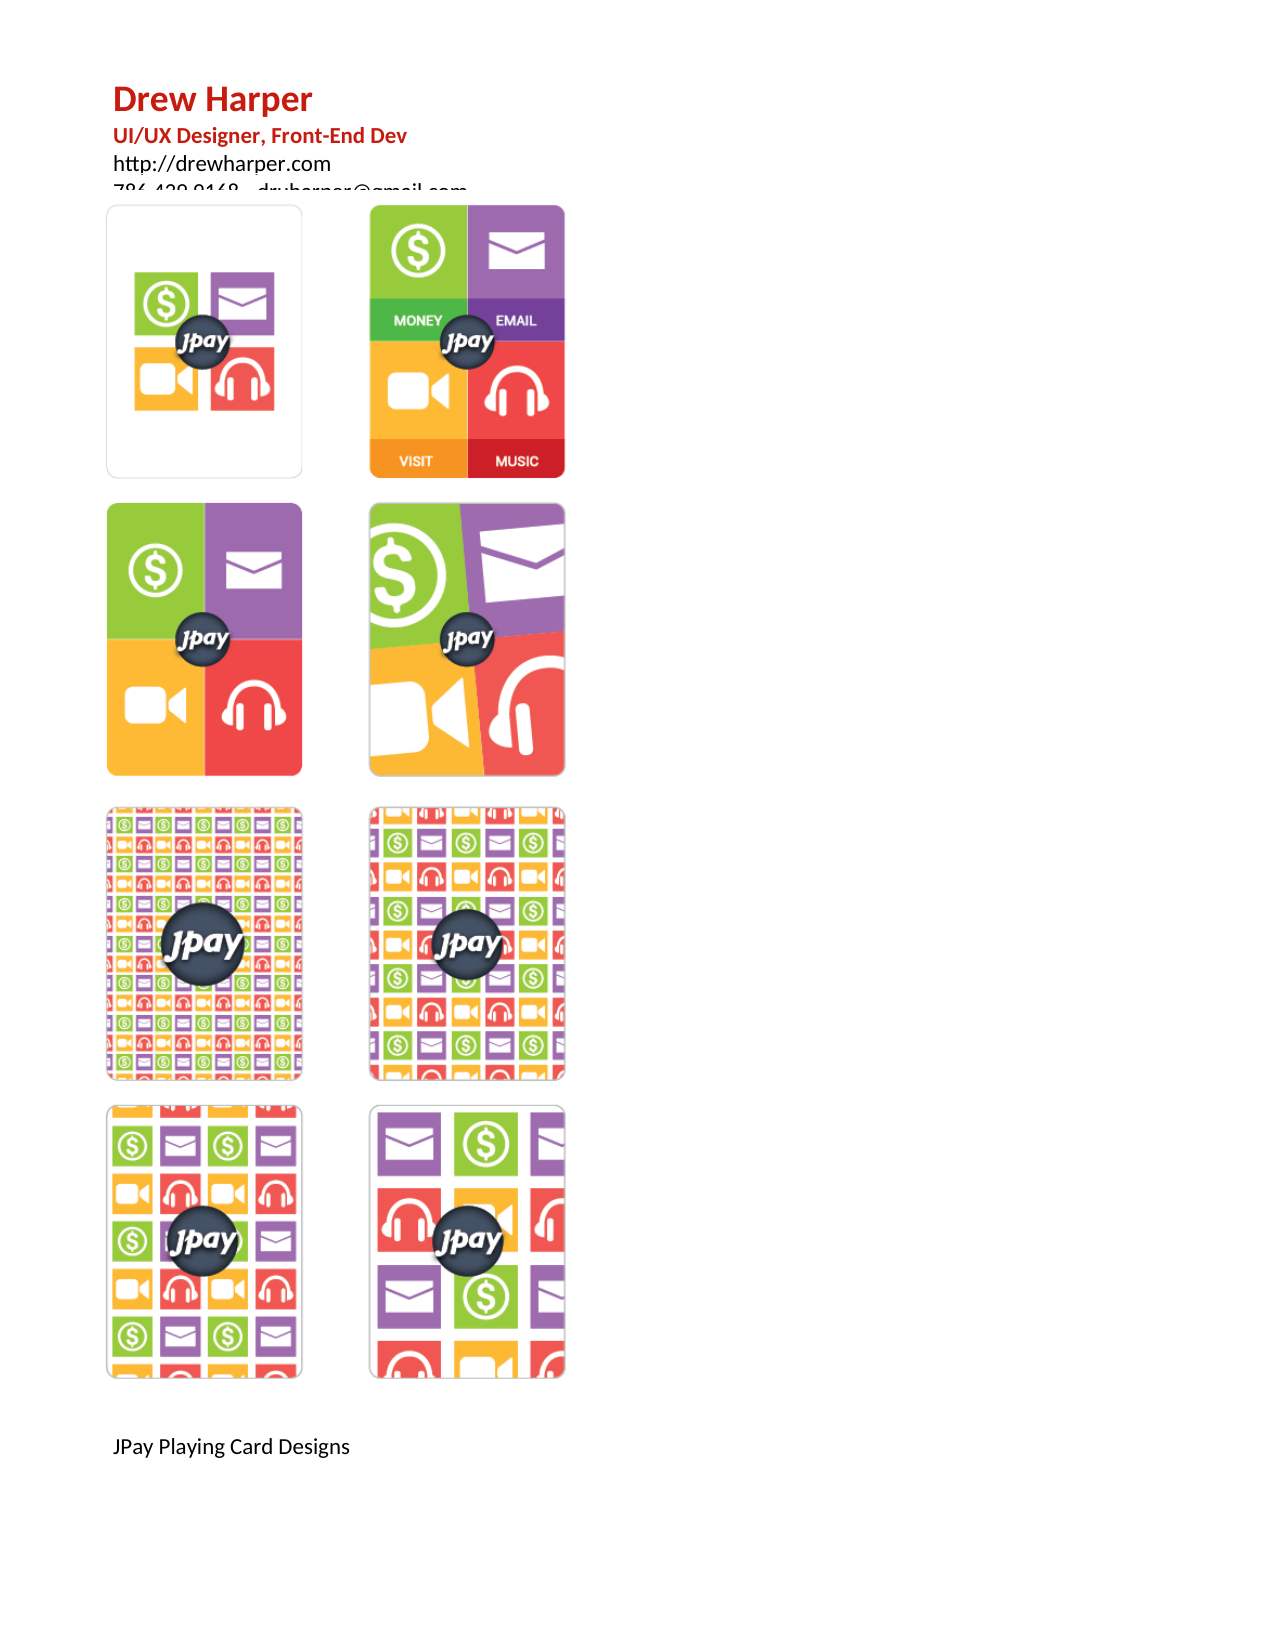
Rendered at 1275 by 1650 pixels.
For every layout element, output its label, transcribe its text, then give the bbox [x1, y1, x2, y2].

picture [81, 190, 596, 1408]
text JPay Playing Card Designs [113, 1432, 1162, 1460]
